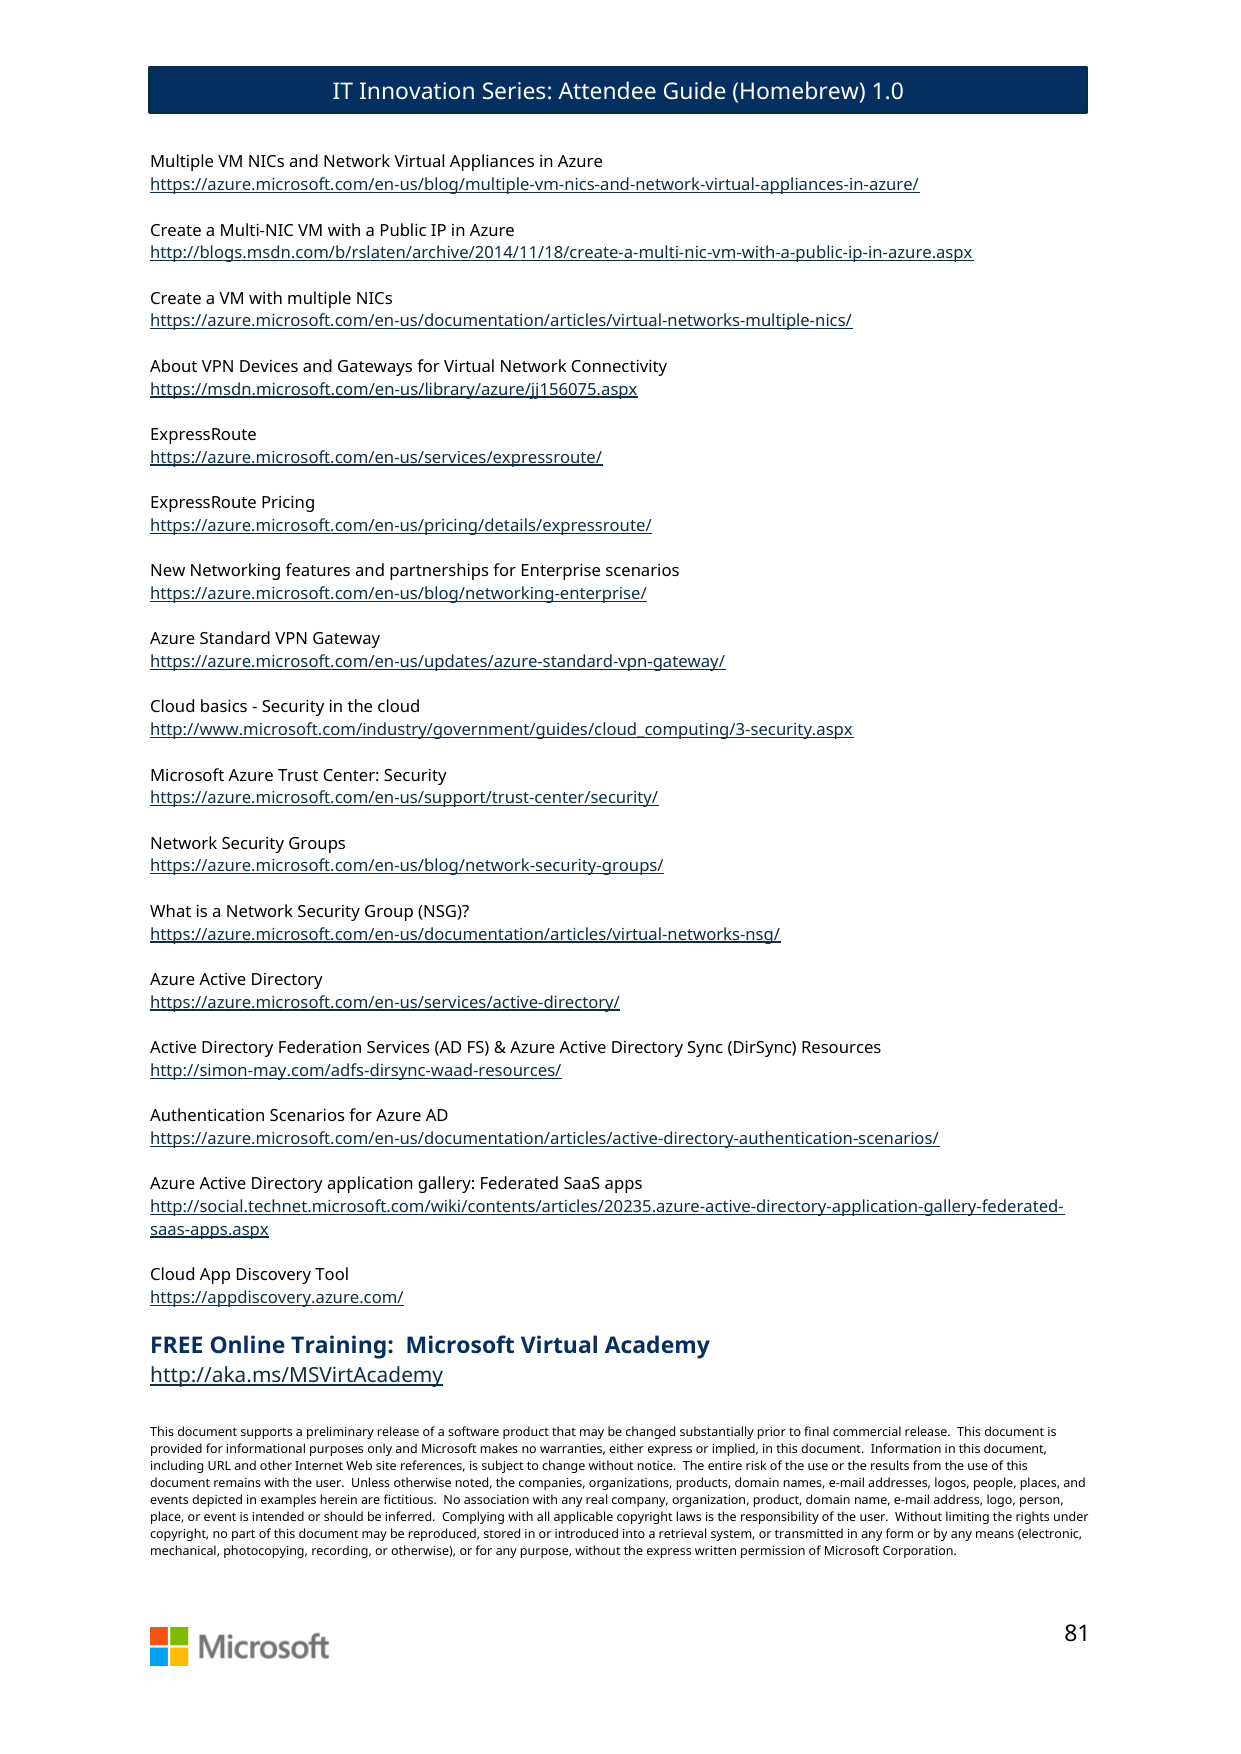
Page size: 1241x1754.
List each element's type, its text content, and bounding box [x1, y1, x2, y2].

text New Networking features and partnerships for Enterprise scenarios [150, 559, 1090, 581]
text Azure Active Directory [150, 967, 1090, 990]
text Microsoft Azure Trust Center: Security [150, 763, 1090, 786]
text https://azure.microsoft.com/en-us/documentation/articles/active-directory-authentication-scenarios/ [150, 1126, 1090, 1149]
text http://social.technet.microsoft.com/wiki/contents/articles/20235.azure-active-directory-application-gallery-federated-saas-apps.aspx [150, 1194, 1090, 1240]
text ExpressRoute Pricing [150, 491, 1090, 513]
text Create a Multi-NIC VM with a Public IP in Azure [150, 218, 1090, 241]
text http://aka.ms/MSVirtAcademy [150, 1360, 1090, 1389]
text http://www.microsoft.com/industry/government/guides/cloud_computing/3-security.aspx [150, 718, 1090, 740]
text Network Security Groups [150, 831, 1090, 854]
text Azure Standard VPN Gateway [150, 627, 1090, 649]
subtitle FREE Online Training: Microsoft Virtual Academy [150, 1329, 1090, 1360]
text What is a Network Security Group (NSG)? [150, 899, 1090, 922]
text https://azure.microsoft.com/en-us/blog/network-security-groups/ [150, 854, 1090, 877]
text Active Directory Federation Services (AD FS) & Azure Active Directory Sync (DirSync) Resources [150, 1036, 1090, 1058]
text https://azure.microsoft.com/en-us/pricing/details/expressroute/ [150, 513, 1090, 536]
text http://blogs.msdn.com/b/rslaten/archive/2014/11/18/create-a-multi-nic-vm-with-a-public-ip-in-azure.aspx [150, 241, 1090, 263]
text About VPN Devices and Gateways for Virtual Network Connectivity [150, 354, 1090, 377]
text ExpressRoute [150, 422, 1090, 445]
text http://simon-may.com/adfs-dirsync-waad-resources/ [150, 1058, 1090, 1081]
text Create a VM with multiple NICs [150, 286, 1090, 309]
text Multiple VM NICs and Network Virtual Appliances in Azure [150, 150, 1090, 173]
text Cloud App Discovery Tool [150, 1263, 1090, 1285]
text https://azure.microsoft.com/en-us/documentation/articles/virtual-networks-nsg/ [150, 922, 1090, 945]
text https://msdn.microsoft.com/en-us/library/azure/jj156075.aspx [150, 377, 1090, 400]
text https://azure.microsoft.com/en-us/blog/multiple-vm-nics-and-network-virtual-appliances-in-azure/ [150, 173, 1090, 195]
text https://azure.microsoft.com/en-us/documentation/articles/virtual-networks-multiple-nics/ [150, 309, 1090, 332]
text Authentication Scenarios for Azure AD [150, 1104, 1090, 1126]
text https://azure.microsoft.com/en-us/support/trust-center/security/ [150, 786, 1090, 808]
text https://azure.microsoft.com/en-us/blog/networking-enterprise/ [150, 581, 1090, 604]
text https://azure.microsoft.com/en-us/updates/azure-standard-vpn-gateway/ [150, 649, 1090, 672]
text This document supports a preliminary release of a software product that may be changed substantially prior to final commercial release. This document is provided for informational purposes only and Microsoft makes no warranties, either express or implied, in this document. Information in this document, including URL and other Internet Web site references, is subject to change without notice. The entire risk of the use or the results from the use of this document remains with the user. Unless otherwise noted, the companies, organizations, products, domain names, e-mail addresses, logos, people, places, and events depicted in examples herein are fictitious. No association with any real company, organization, product, domain name, e-mail address, logo, person, place, or event is intended or should be inferred. Complying with all applicable copyright laws is the responsibility of the user. Without limiting the rights under copyright, no part of this document may be reproduced, stored in or introduced into a retrieval system, or transmitted in any form or by any means (electronic, mechanical, photocopying, recording, or otherwise), or for any purpose, without the express written permission of Microsoft Corporation. [150, 1423, 1090, 1559]
text Cloud basics - Security in the cloud [150, 695, 1090, 718]
text https://azure.microsoft.com/en-us/services/expressroute/ [150, 445, 1090, 468]
text https://azure.microsoft.com/en-us/services/active-directory/ [150, 990, 1090, 1013]
picture [150, 1627, 330, 1666]
text https://appdiscovery.azure.com/ [150, 1285, 1090, 1308]
text Azure Active Directory application gallery: Federated SaaS apps [150, 1172, 1090, 1194]
